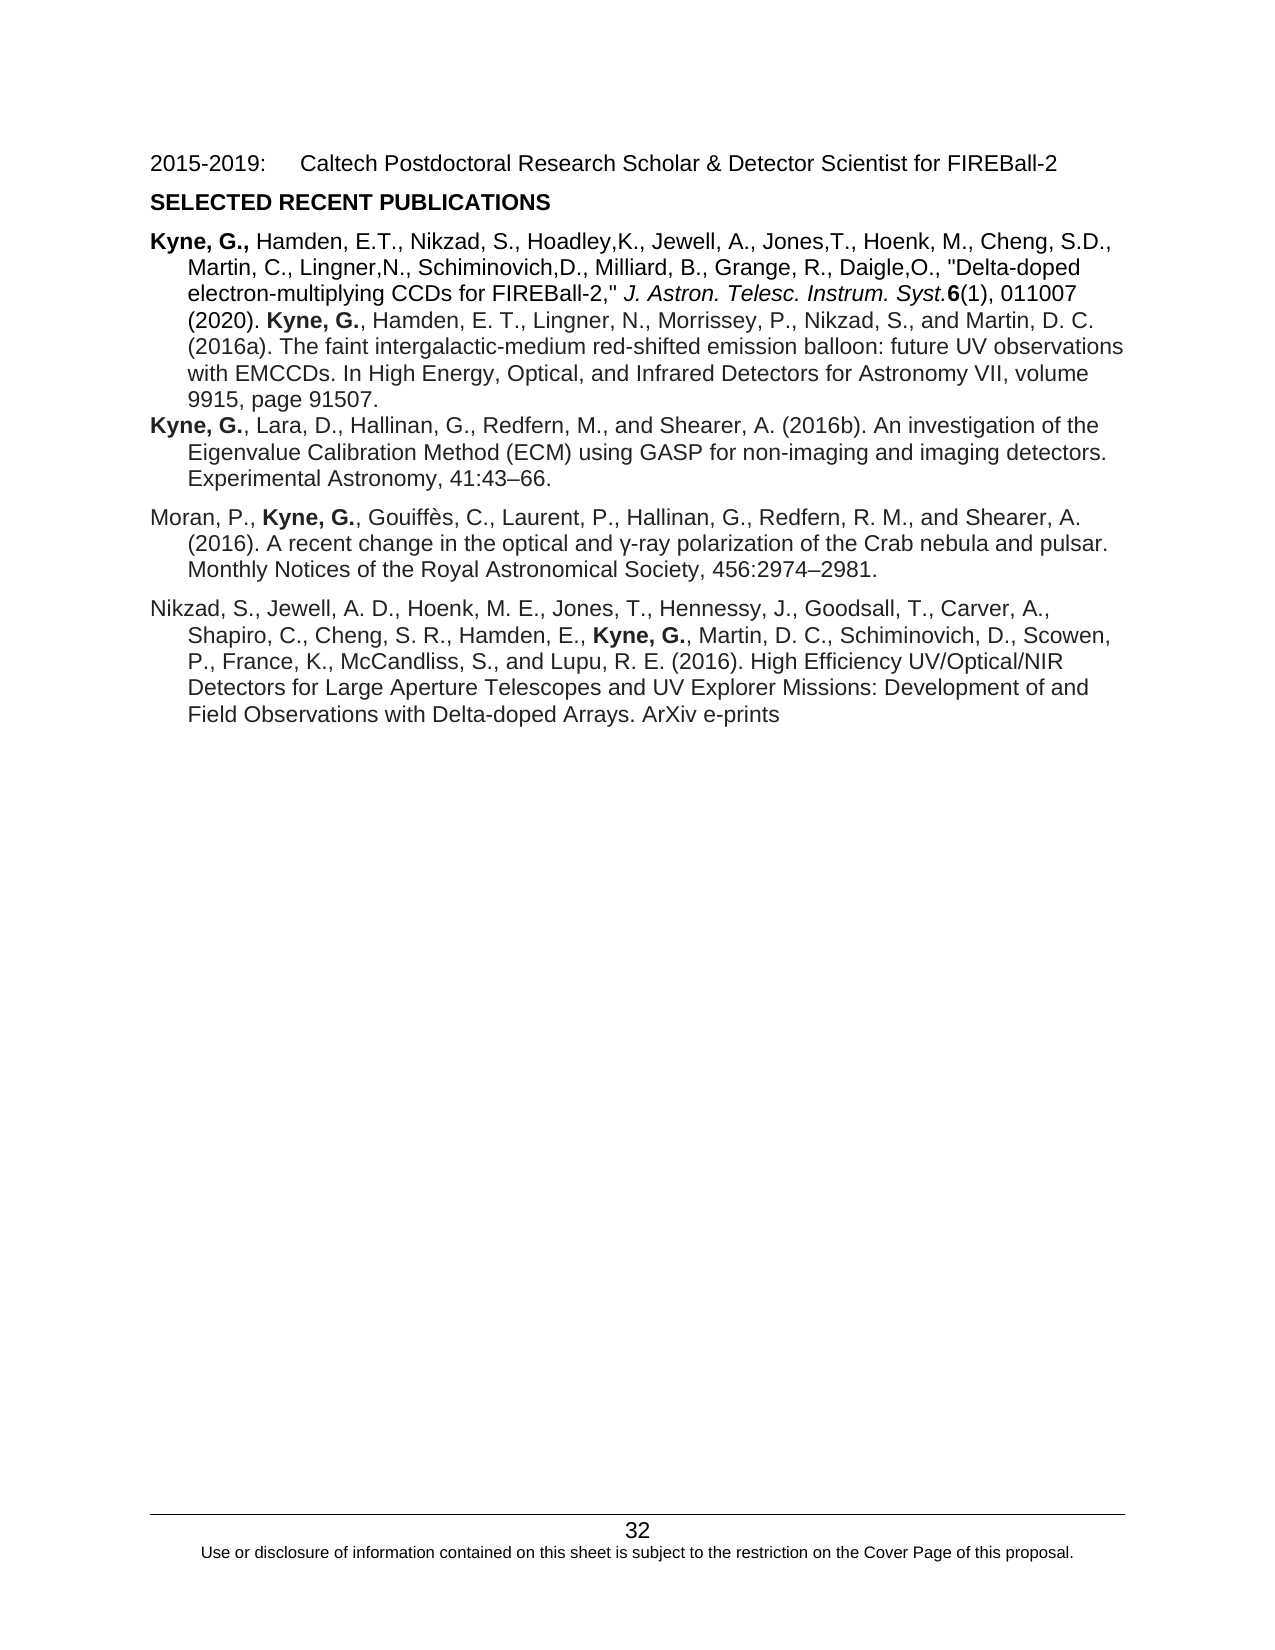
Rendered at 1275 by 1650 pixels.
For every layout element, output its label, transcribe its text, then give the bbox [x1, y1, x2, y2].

text 2015-2019: Caltech Postdoctoral Research Scholar & Detector Scientist for FIREBall-2 [150, 150, 1125, 176]
text Moran, P., Kyne, G., Gouiffès, C., Laurent, P., Hallinan, G., Redfern, R. M., and Shearer, A. (2016). A recent change in the optical and γ-ray polarization of the Crab nebula and pulsar. Monthly Notices of the Royal Astronomical Society, 456:2974–2981. [150, 504, 1125, 583]
text Kyne, G., Lara, D., Hallinan, G., Redfern, M., and Shearer, A. (2016b). An investigation of the Eigenvalue Calibration Method (ECM) using GASP for non-imaging and imaging detectors. Experimental Astronomy, 41:43–66. [150, 412, 1125, 491]
text Kyne, G., Hamden, E.T., Nikzad, S., Hoadley,K., Jewell, A., Jones,T., Hoenk, M., Cheng, S.D., Martin, C., Lingner,N., Schiminovich,D., Milliard, B., Grange, R., Daigle,O., "Delta-doped electron-multiplying CCDs for FIREBall-2," J. Astron. Telesc. Instrum. Syst.6(1), 011007 (2020). Kyne, G., Hamden, E. T., Lingner, N., Morrissey, P., Nikzad, S., and Martin, D. C. (2016a). The faint intergalactic-medium red-shifted emission balloon: future UV observations with EMCCDs. In High Energy, Optical, and Infrared Detectors for Astronomy VII, volume 9915, page 91507. [150, 228, 1125, 412]
text Nikzad, S., Jewell, A. D., Hoenk, M. E., Jones, T., Hennessy, J., Goodsall, T., Carver, A., Shapiro, C., Cheng, S. R., Hamden, E., Kyne, G., Martin, D. C., Schiminovich, D., Scowen, P., France, K., McCandliss, S., and Lupu, R. E. (2016). High Efficiency UV/Optical/NIR Detectors for Large Aperture Telescopes and UV Explorer Missions: Development of and Field Observations with Delta-doped Arrays. ArXiv e-prints [150, 595, 1125, 727]
text SELECTED RECENT PUBLICATIONS [150, 189, 1125, 215]
